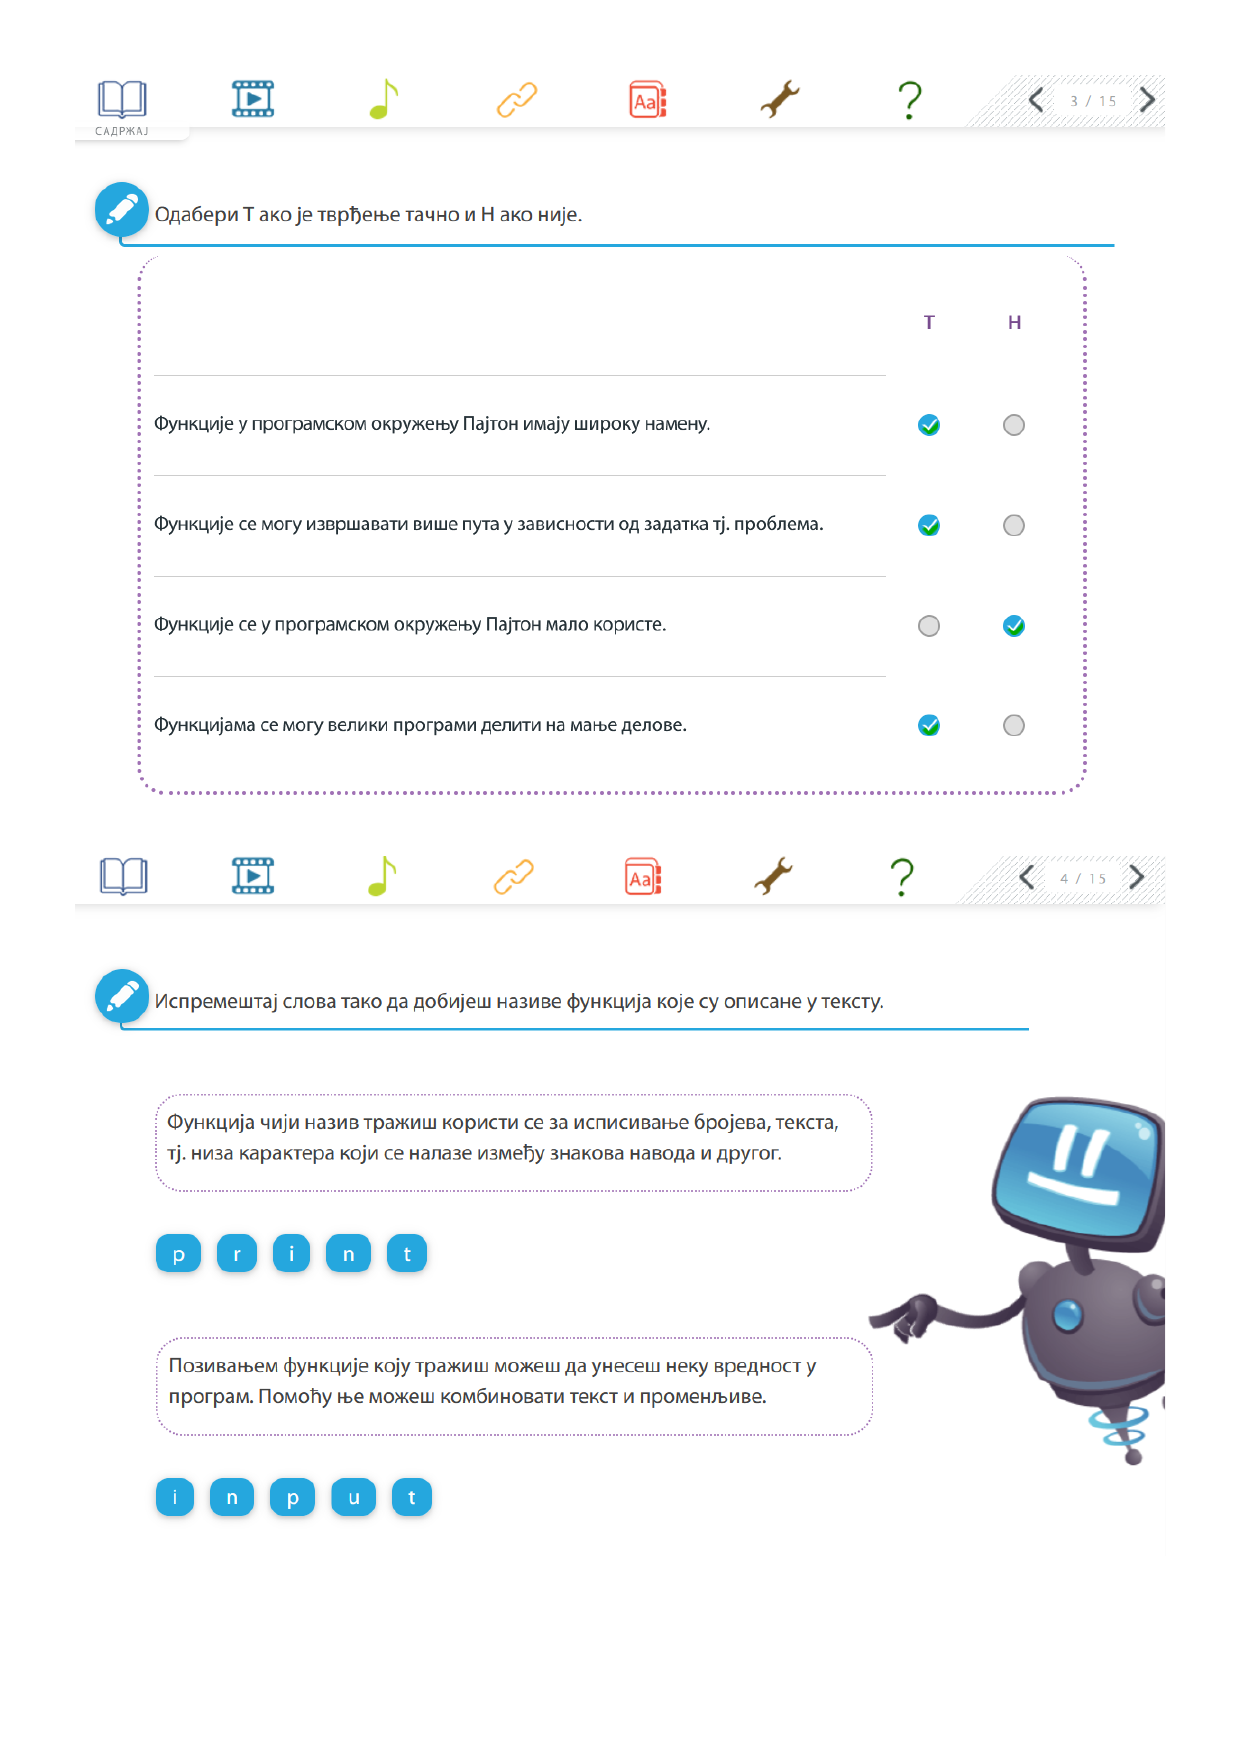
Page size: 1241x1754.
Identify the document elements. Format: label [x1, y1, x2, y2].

picture [75, 856, 1166, 1556]
picture [75, 75, 1166, 798]
